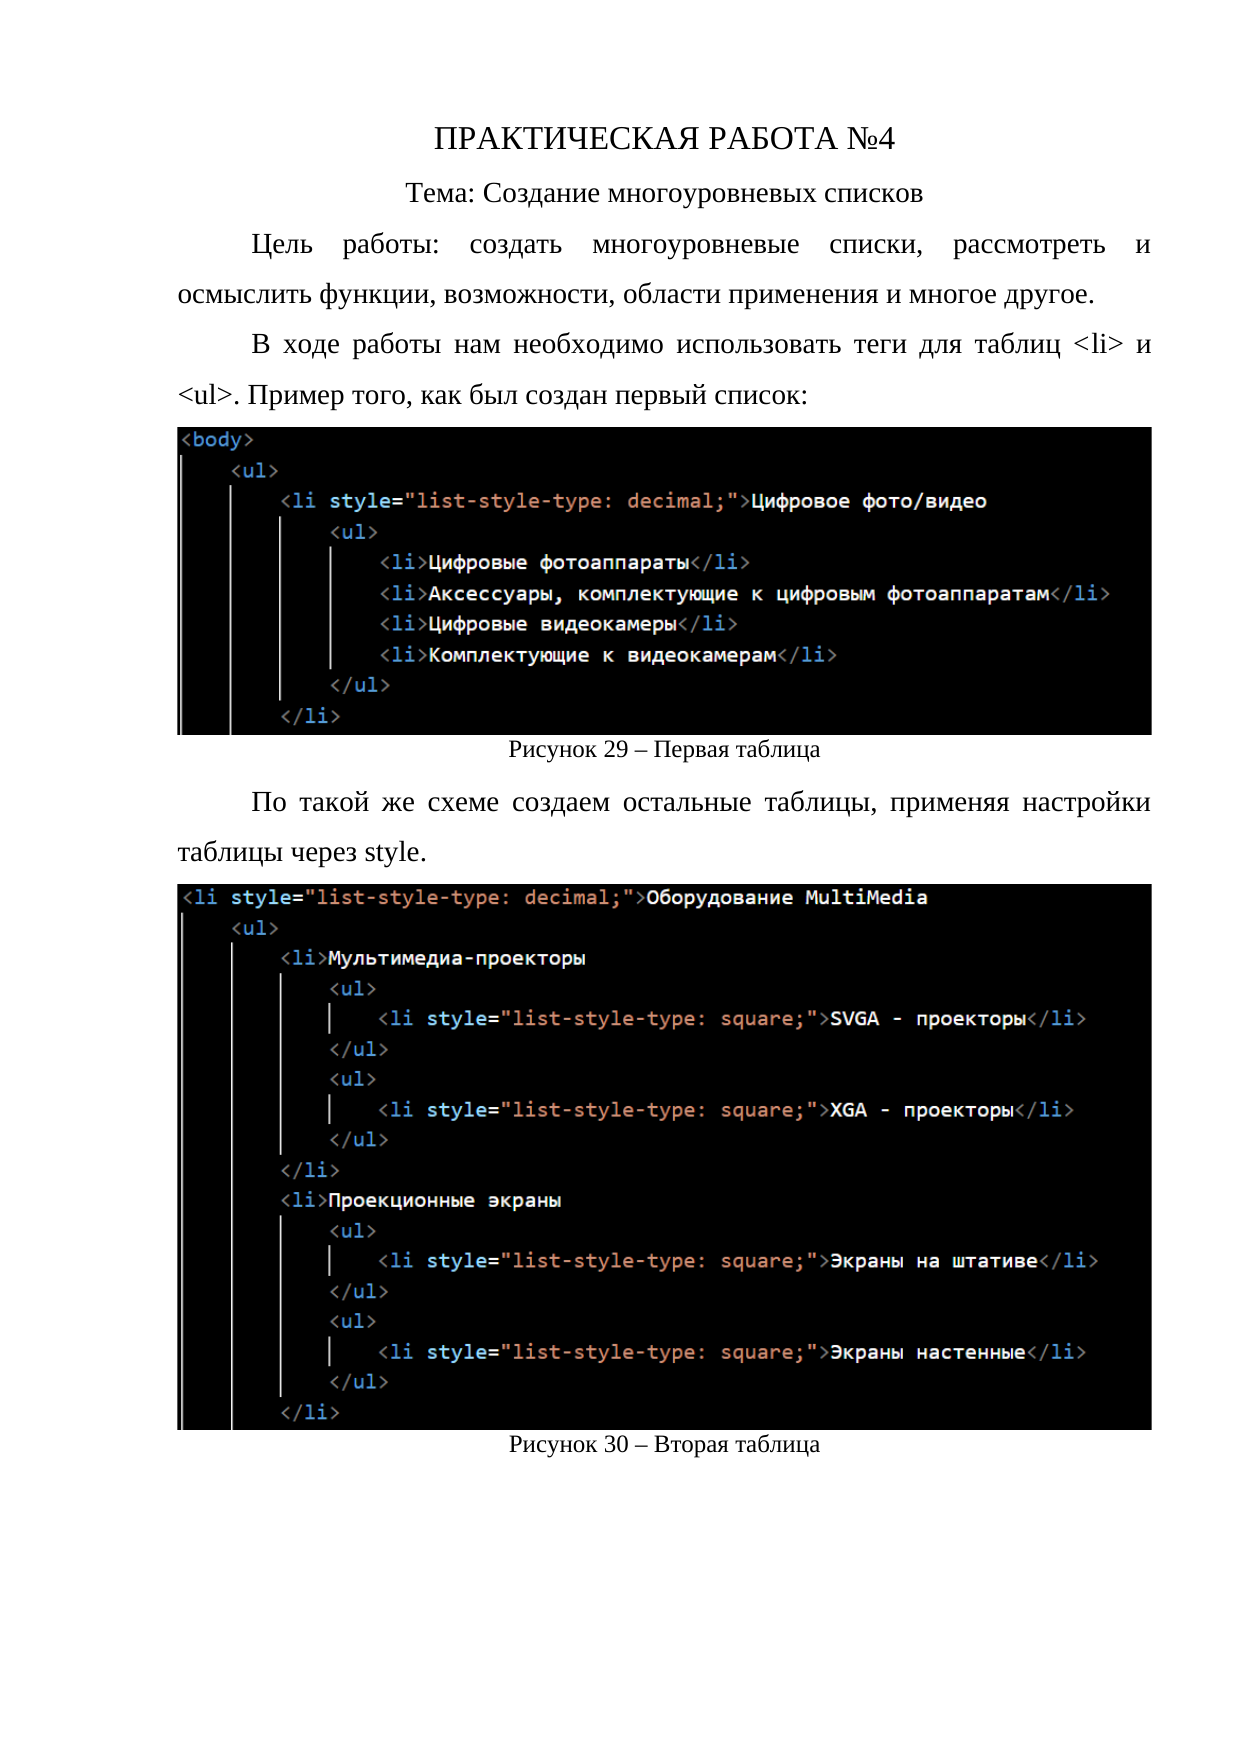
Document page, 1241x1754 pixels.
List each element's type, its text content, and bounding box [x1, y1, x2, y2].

picture [177, 427, 1152, 735]
text Цель работы: создать многоуровневые списки, рассмотреть и осмыслить функции, возможности, области применения и многое другое. [177, 226, 1152, 310]
text Рисунок 29 – Первая таблица [177, 735, 1152, 763]
text По такой же схеме создаем остальные таблицы, применяя настройки таблицы через style. [177, 784, 1152, 868]
text ПРАКТИЧЕСКАЯ РАБОТА №4 [177, 118, 1152, 156]
text В ходе работы нам необходимо использовать теги для таблиц <li> и <ul>. Пример того, как был создан первый список: [177, 327, 1152, 410]
text Тема: Создание многоуровневых списков [177, 176, 1152, 209]
text Рисунок 30 – Вторая таблица [177, 1430, 1152, 1458]
picture [177, 884, 1152, 1430]
